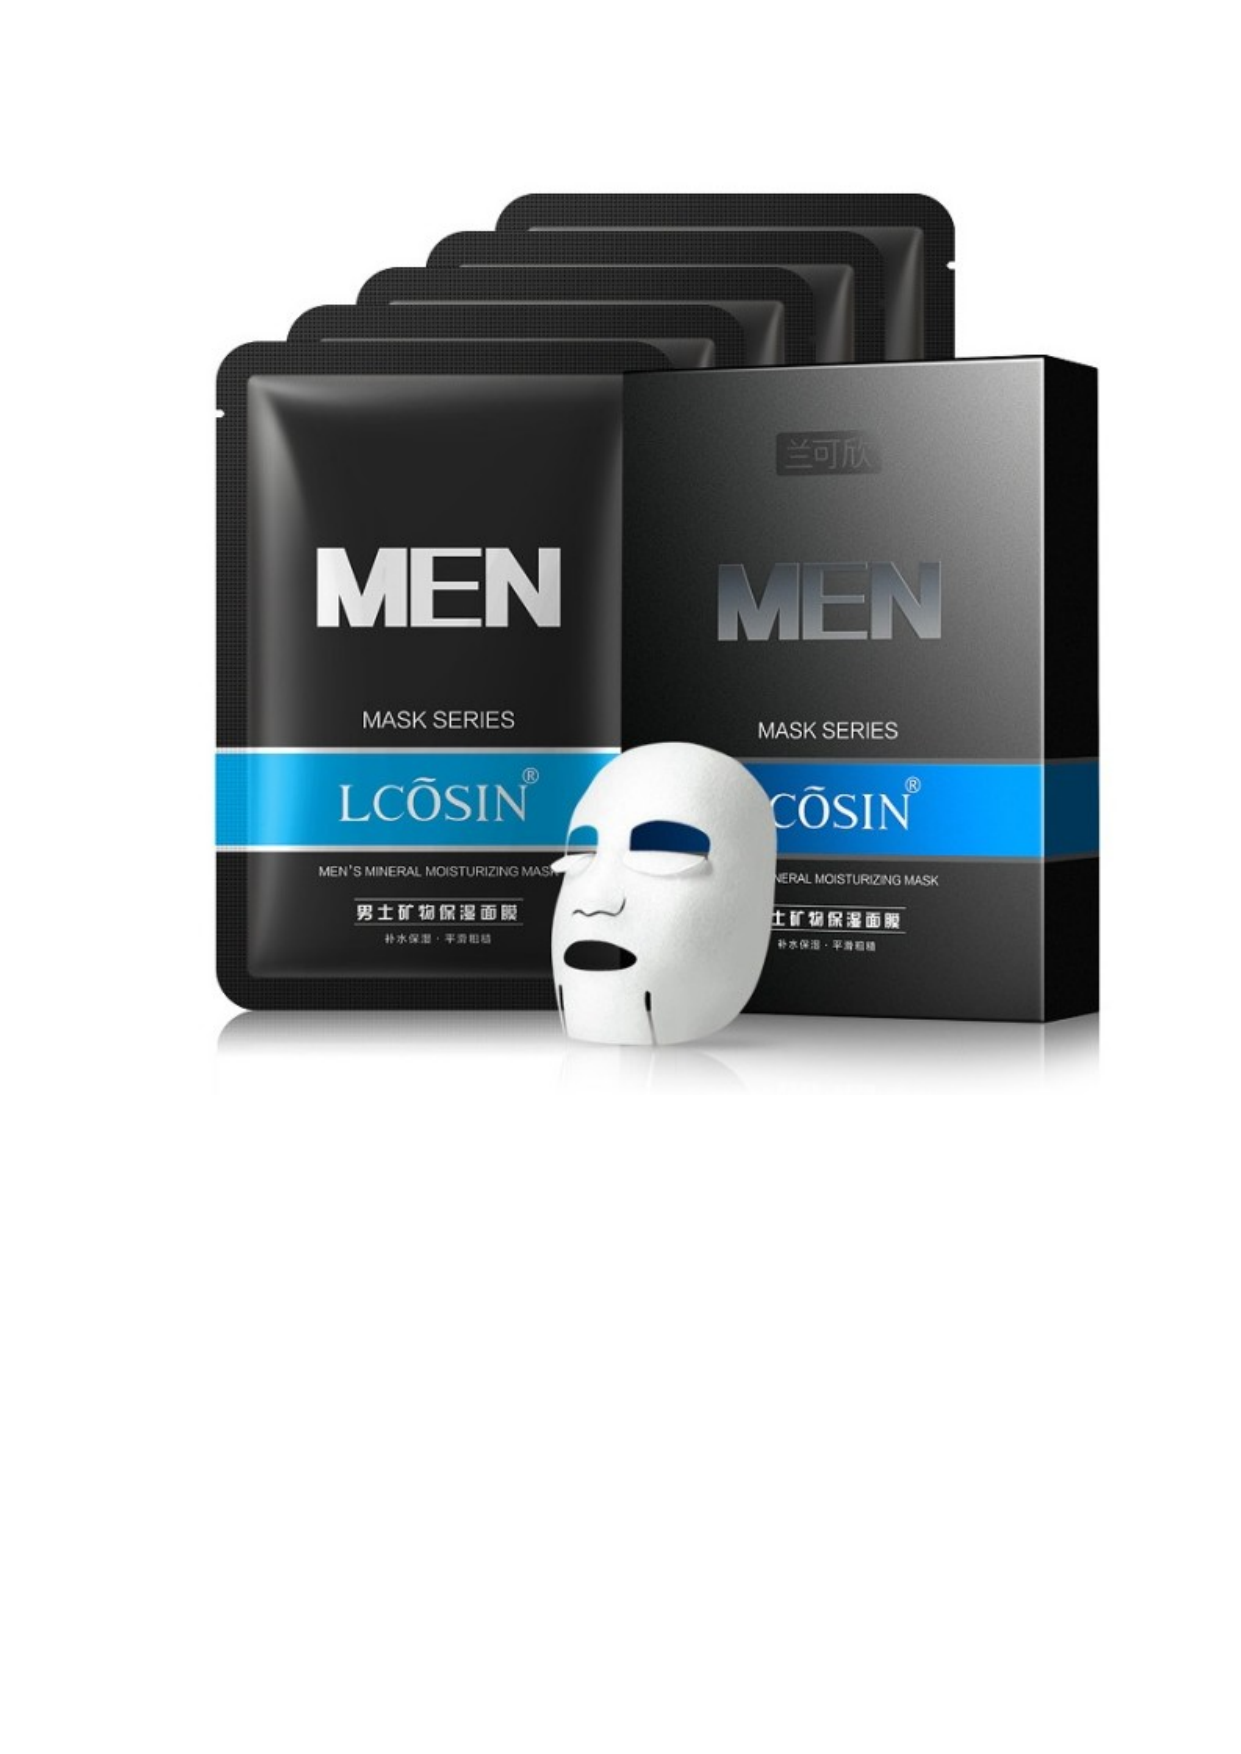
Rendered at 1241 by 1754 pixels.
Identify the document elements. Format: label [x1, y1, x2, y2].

picture [187, 162, 1139, 1095]
